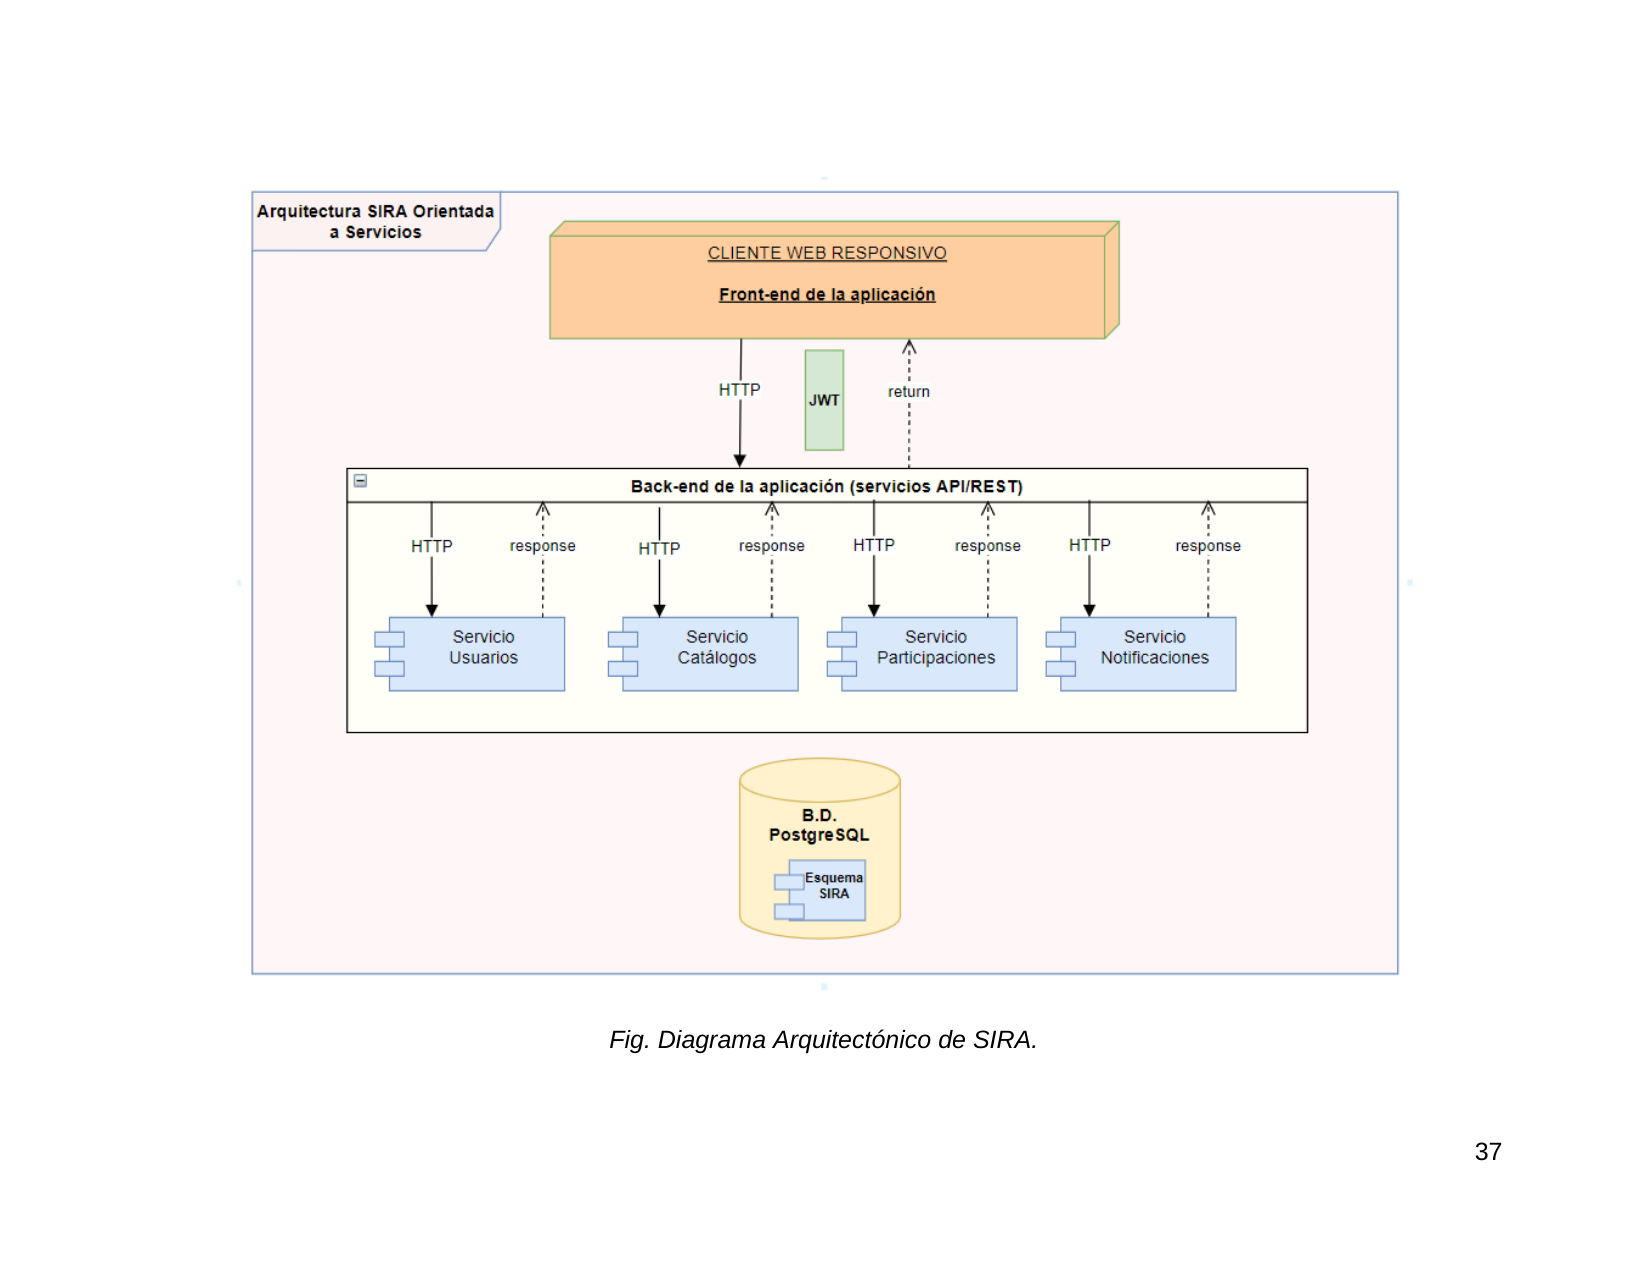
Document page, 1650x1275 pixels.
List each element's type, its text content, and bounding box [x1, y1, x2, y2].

text Fig. Diagrama Arquitectónico de SIRA. [148, 1025, 1502, 1054]
picture [237, 177, 1413, 990]
